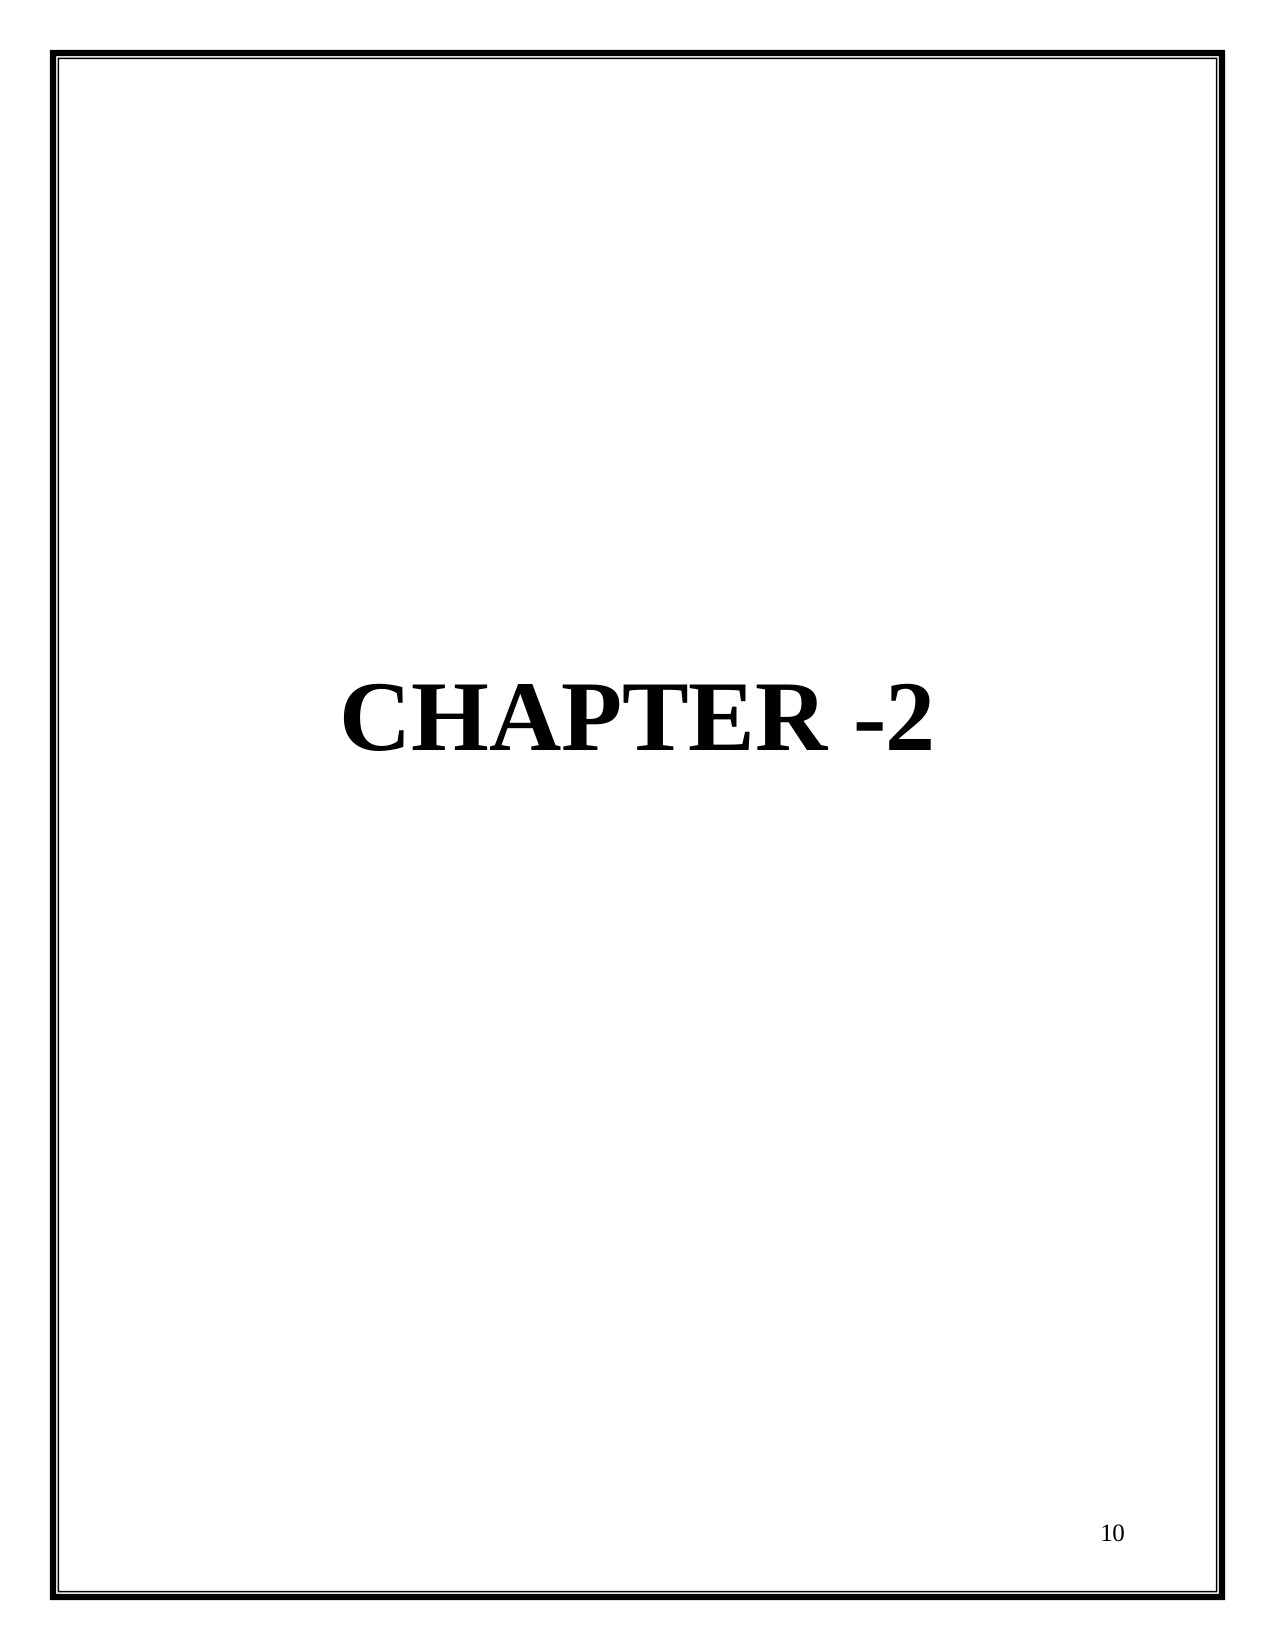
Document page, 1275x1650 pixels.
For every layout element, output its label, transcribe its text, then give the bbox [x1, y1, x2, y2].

subtitle CHAPTER -2 [263, 656, 1012, 771]
